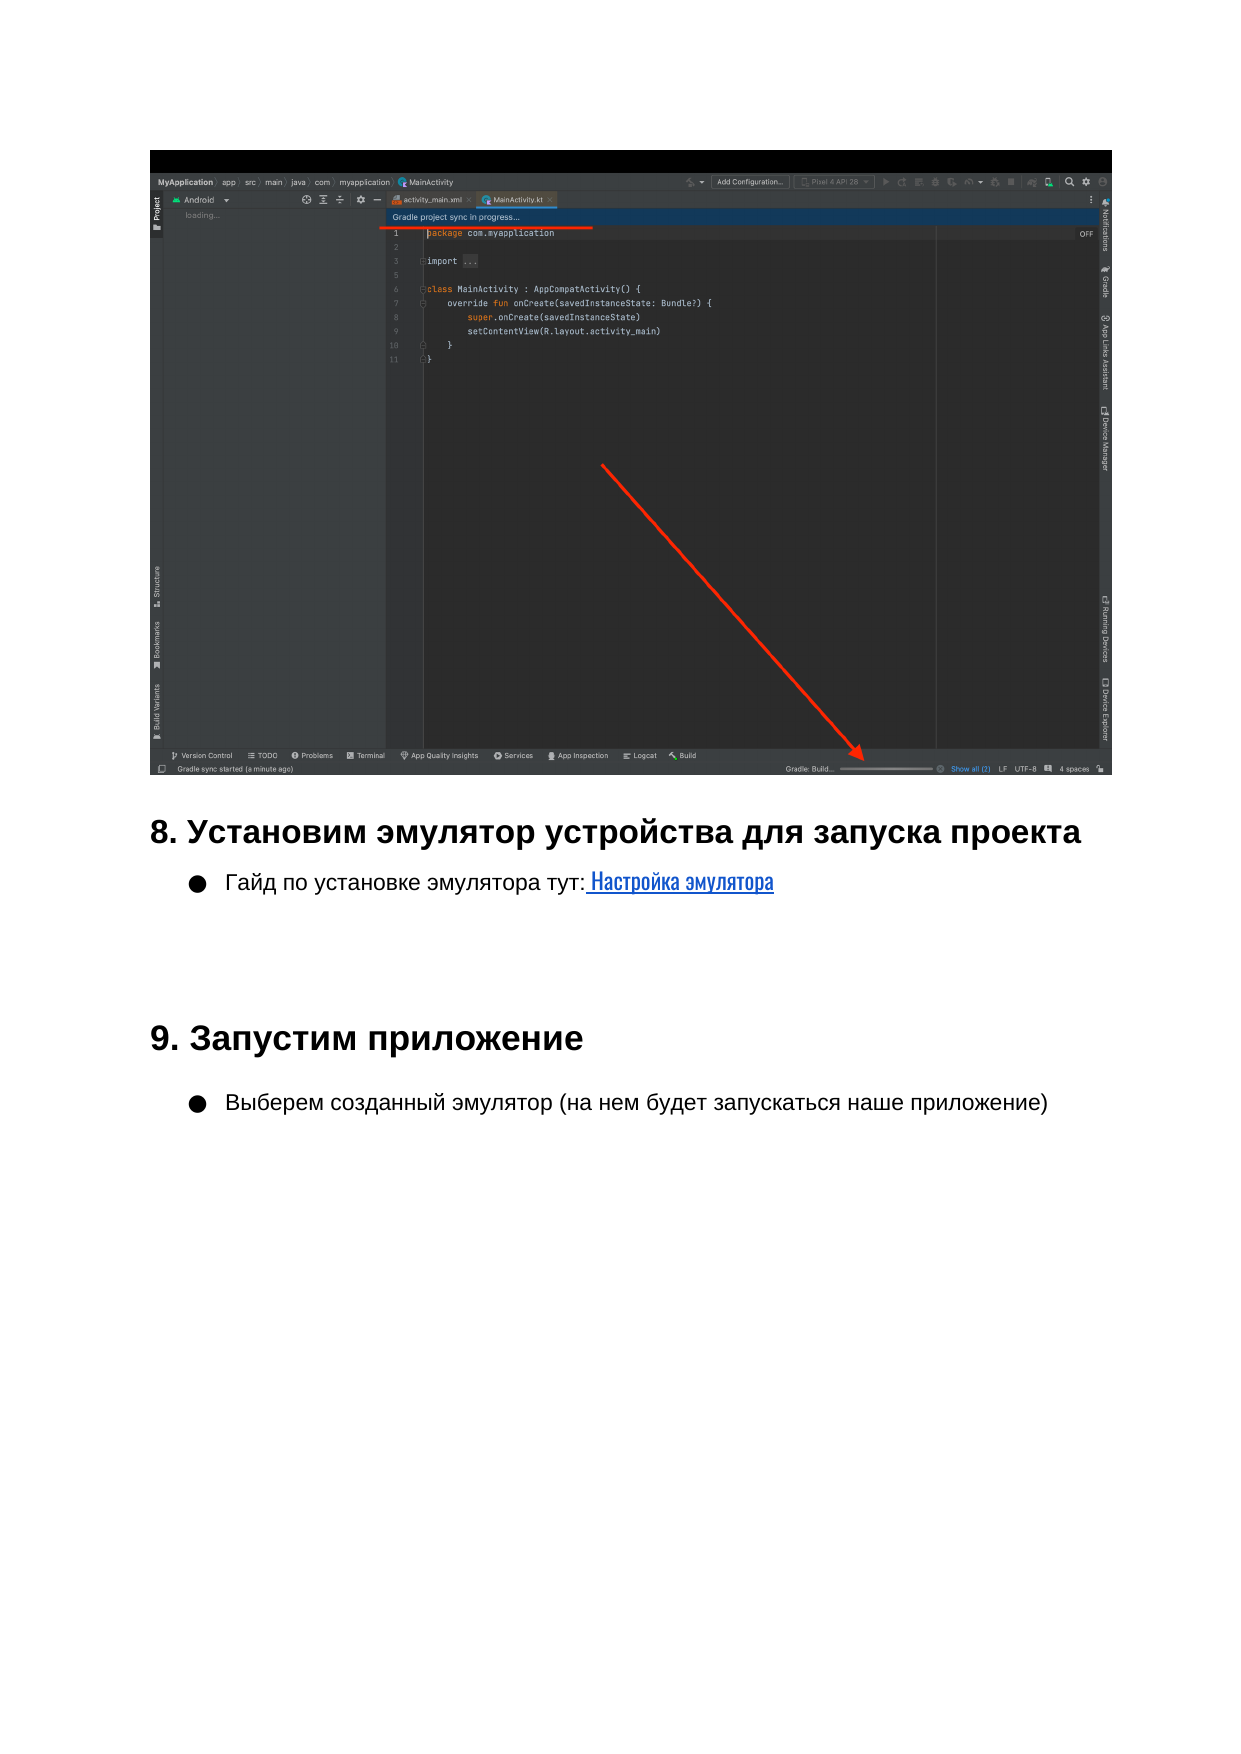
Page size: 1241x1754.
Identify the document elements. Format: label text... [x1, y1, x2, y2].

list Выберем созданный эмулятор (на нем будет запускаться наше приложение) [187, 1083, 1090, 1117]
list Гайд по установке эмулятора тут: Настройка эмулятора [187, 863, 1090, 897]
subtitle 9. Запустим приложение [150, 1017, 1090, 1058]
subtitle 8. Установим эмулятор устройства для запуска проекта [150, 812, 1090, 850]
picture [150, 150, 1112, 775]
